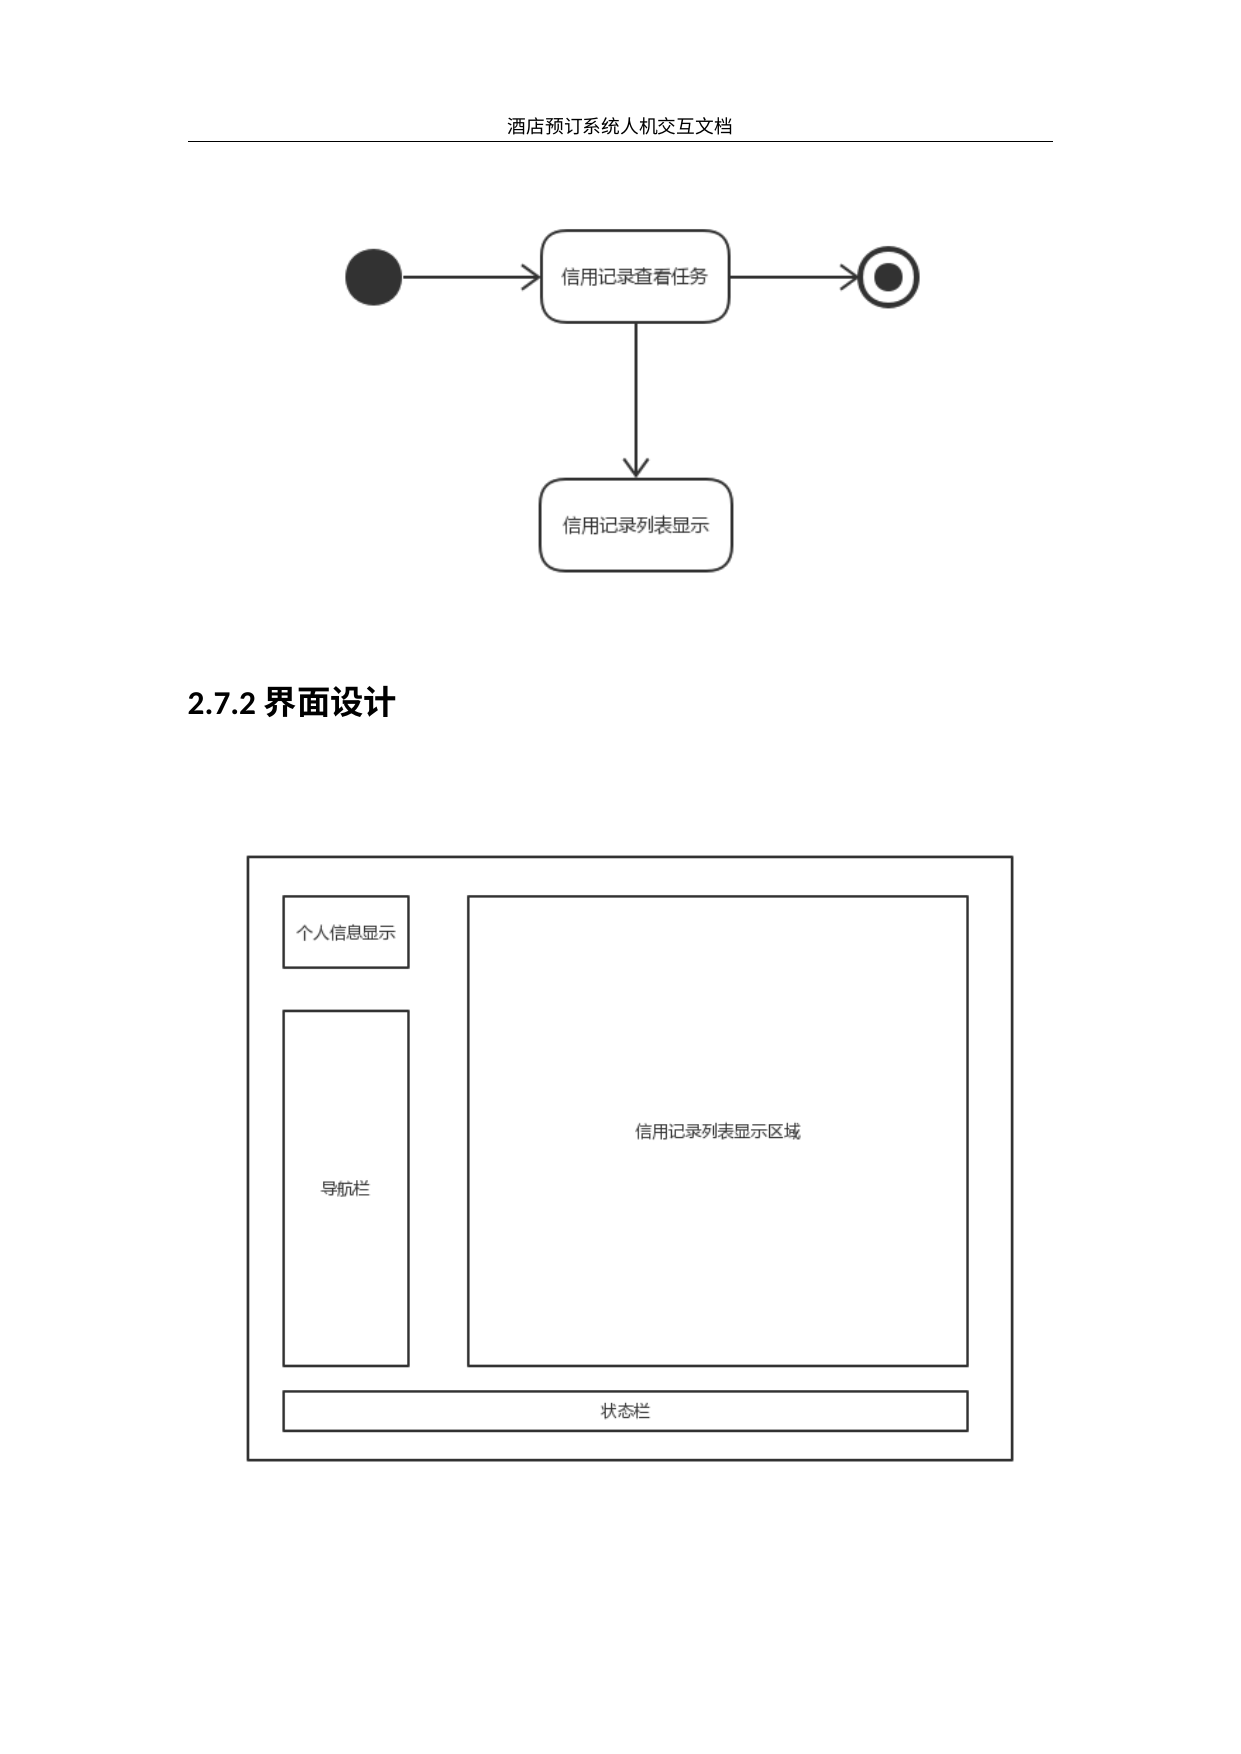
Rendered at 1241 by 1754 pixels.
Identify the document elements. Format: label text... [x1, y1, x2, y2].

subtitle 2.7.2 界面设计 [187, 666, 1053, 734]
picture [278, 163, 962, 615]
picture [187, 796, 1053, 1501]
